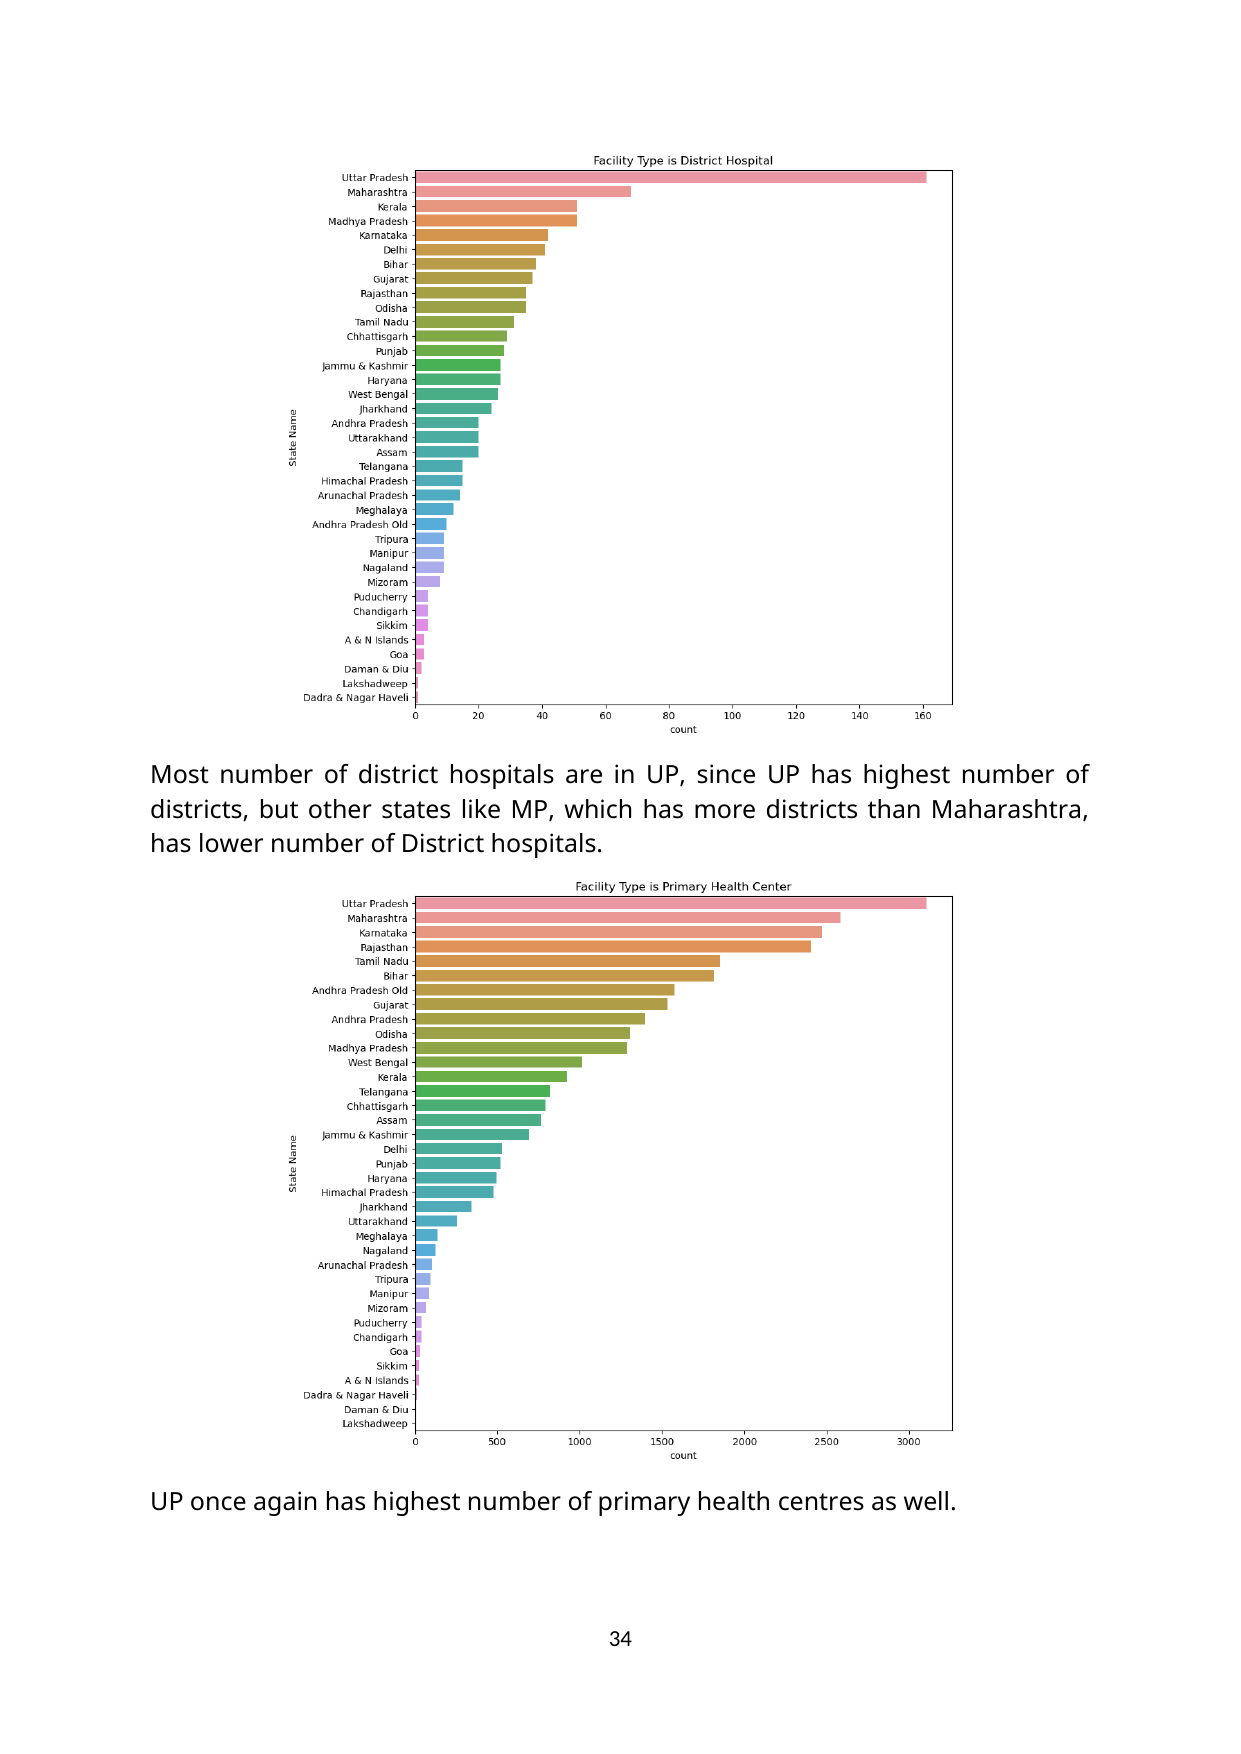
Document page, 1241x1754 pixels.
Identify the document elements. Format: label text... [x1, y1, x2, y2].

text Most number of district hospitals are in UP, since UP has highest number of districts, but other states like MP, which has more districts than Maharashtra, has lower number of District hospitals. [150, 757, 1090, 859]
text UP once again has highest number of primary health centres as well. [150, 1483, 1090, 1517]
picture [282, 876, 958, 1467]
picture [282, 150, 958, 741]
